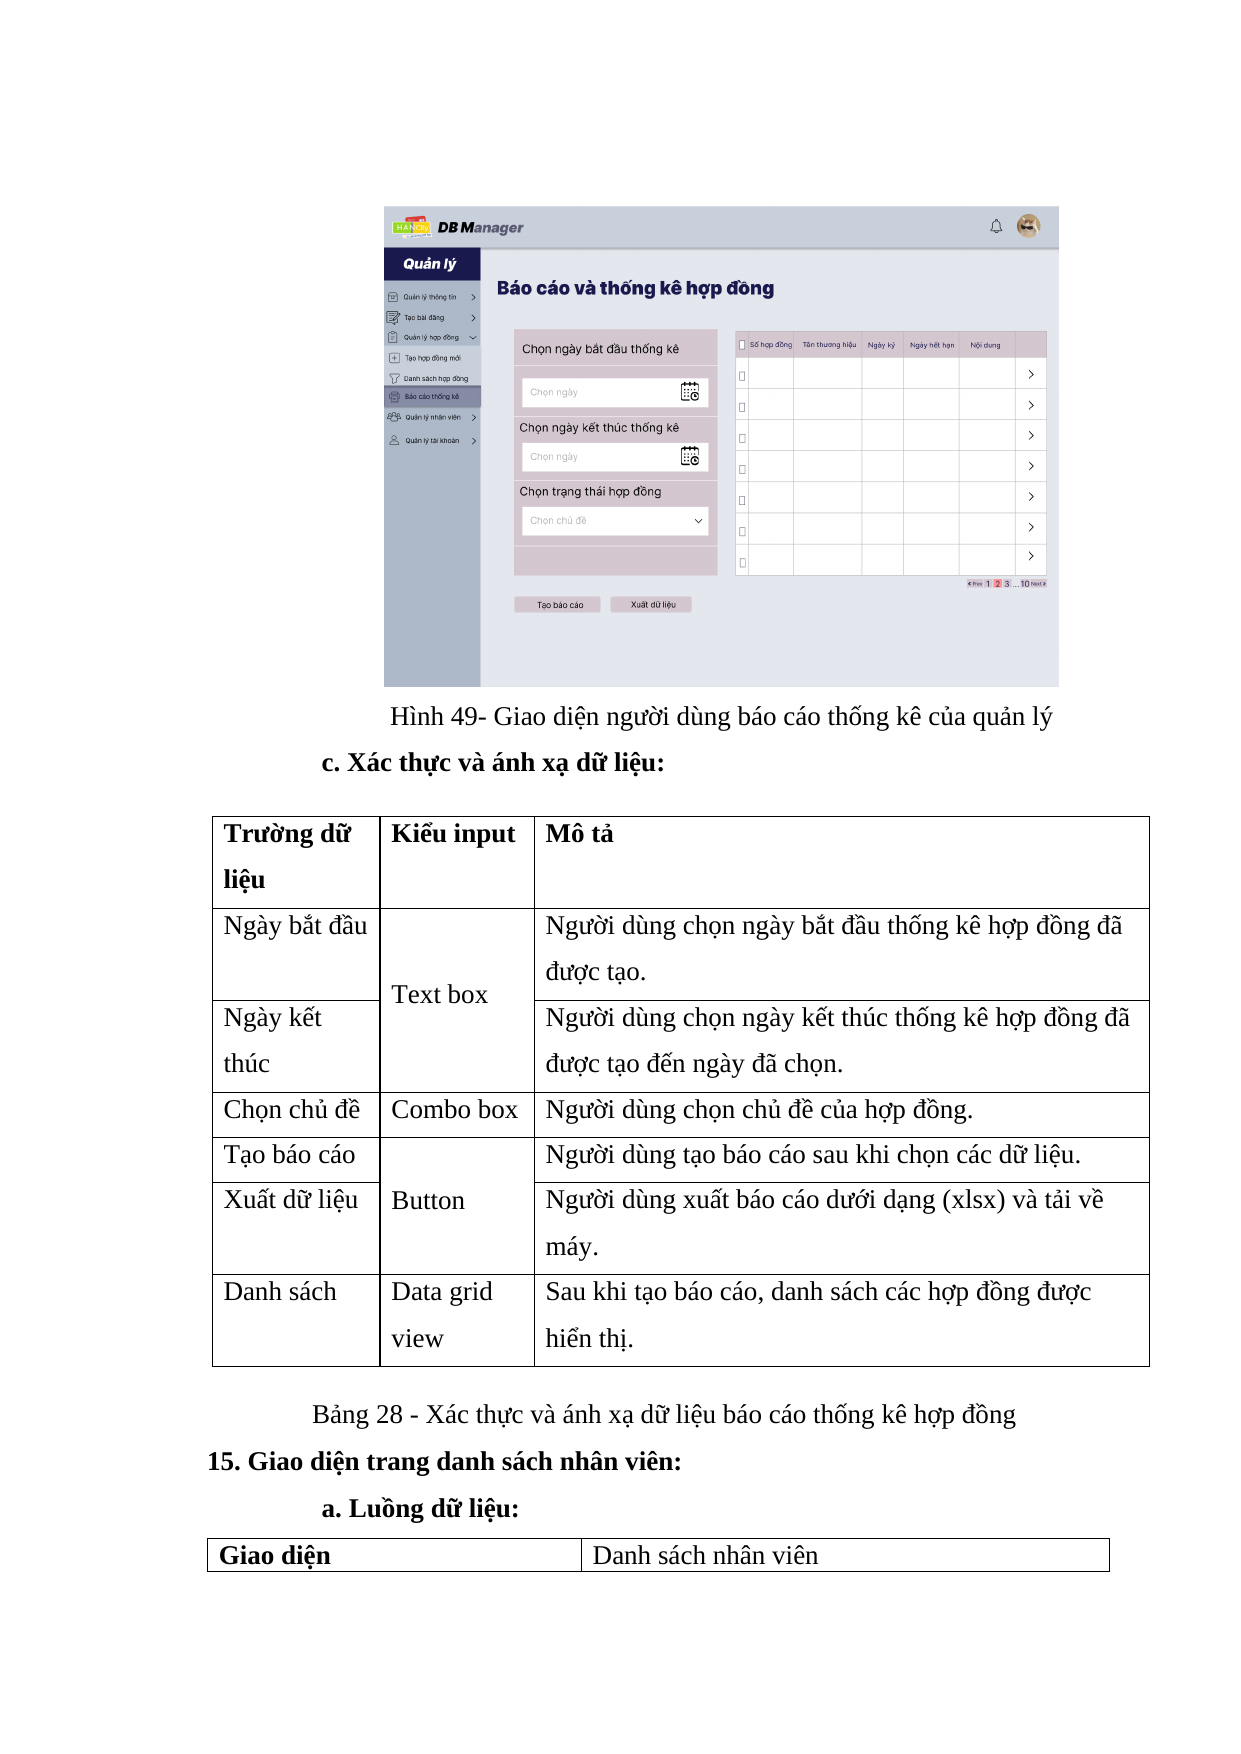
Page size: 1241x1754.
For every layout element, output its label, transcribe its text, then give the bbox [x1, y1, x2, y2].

table_cell Combo box [381, 1093, 534, 1137]
list Giao diện trang danh sách nhân viên: [207, 1445, 1122, 1476]
table_cell Người dùng chọn ngày bắt đầu thống kê hợp đồng đã được tạo. [535, 909, 1149, 1000]
table_cell Chọn chủ đề [213, 1093, 379, 1137]
text Bảng 28 - Xác thực và ánh xạ dữ liệu báo cáo thống kê hợp đồng [207, 793, 1122, 1429]
table_cell Danh sách [213, 1275, 379, 1366]
table_cell Người dùng chọn chủ đề của hợp đồng. [535, 1093, 1149, 1137]
table_cell Button [381, 1138, 534, 1274]
table_header Danh sách nhân viên [582, 1539, 1109, 1571]
table_header Kiểu input [381, 817, 534, 908]
table_header Mô tả [535, 817, 1149, 908]
picture [384, 206, 1059, 687]
table_cell Ngày kết thúc [213, 1001, 379, 1092]
list Xác thực và ánh xạ dữ liệu: [321, 747, 1122, 778]
table_header Giao diện [208, 1539, 581, 1571]
list Luồng dữ liệu: [321, 1492, 1122, 1523]
table_cell Người dùng xuất báo cáo dưới dạng (xlsx) và tải về máy. [535, 1183, 1149, 1274]
list Hình 49- Giao diện người dùng báo cáo thống kê của quản lý [321, 700, 1122, 731]
table_cell Data grid view [381, 1275, 534, 1366]
table_cell Người dùng tạo báo cáo sau khi chọn các dữ liệu. [535, 1138, 1149, 1182]
table_cell Text box [381, 909, 534, 1092]
table_cell Xuất dữ liệu [213, 1183, 379, 1274]
table_cell Người dùng chọn ngày kết thúc thống kê hợp đồng đã được tạo đến ngày đã chọn. [535, 1001, 1149, 1092]
table_cell Tạo báo cáo [213, 1138, 379, 1182]
table_header Trường dữ liệu [213, 817, 379, 908]
table_cell Ngày bắt đầu [213, 909, 379, 1000]
table_cell Sau khi tạo báo cáo, danh sách các hợp đồng được hiển thị. [535, 1275, 1149, 1366]
